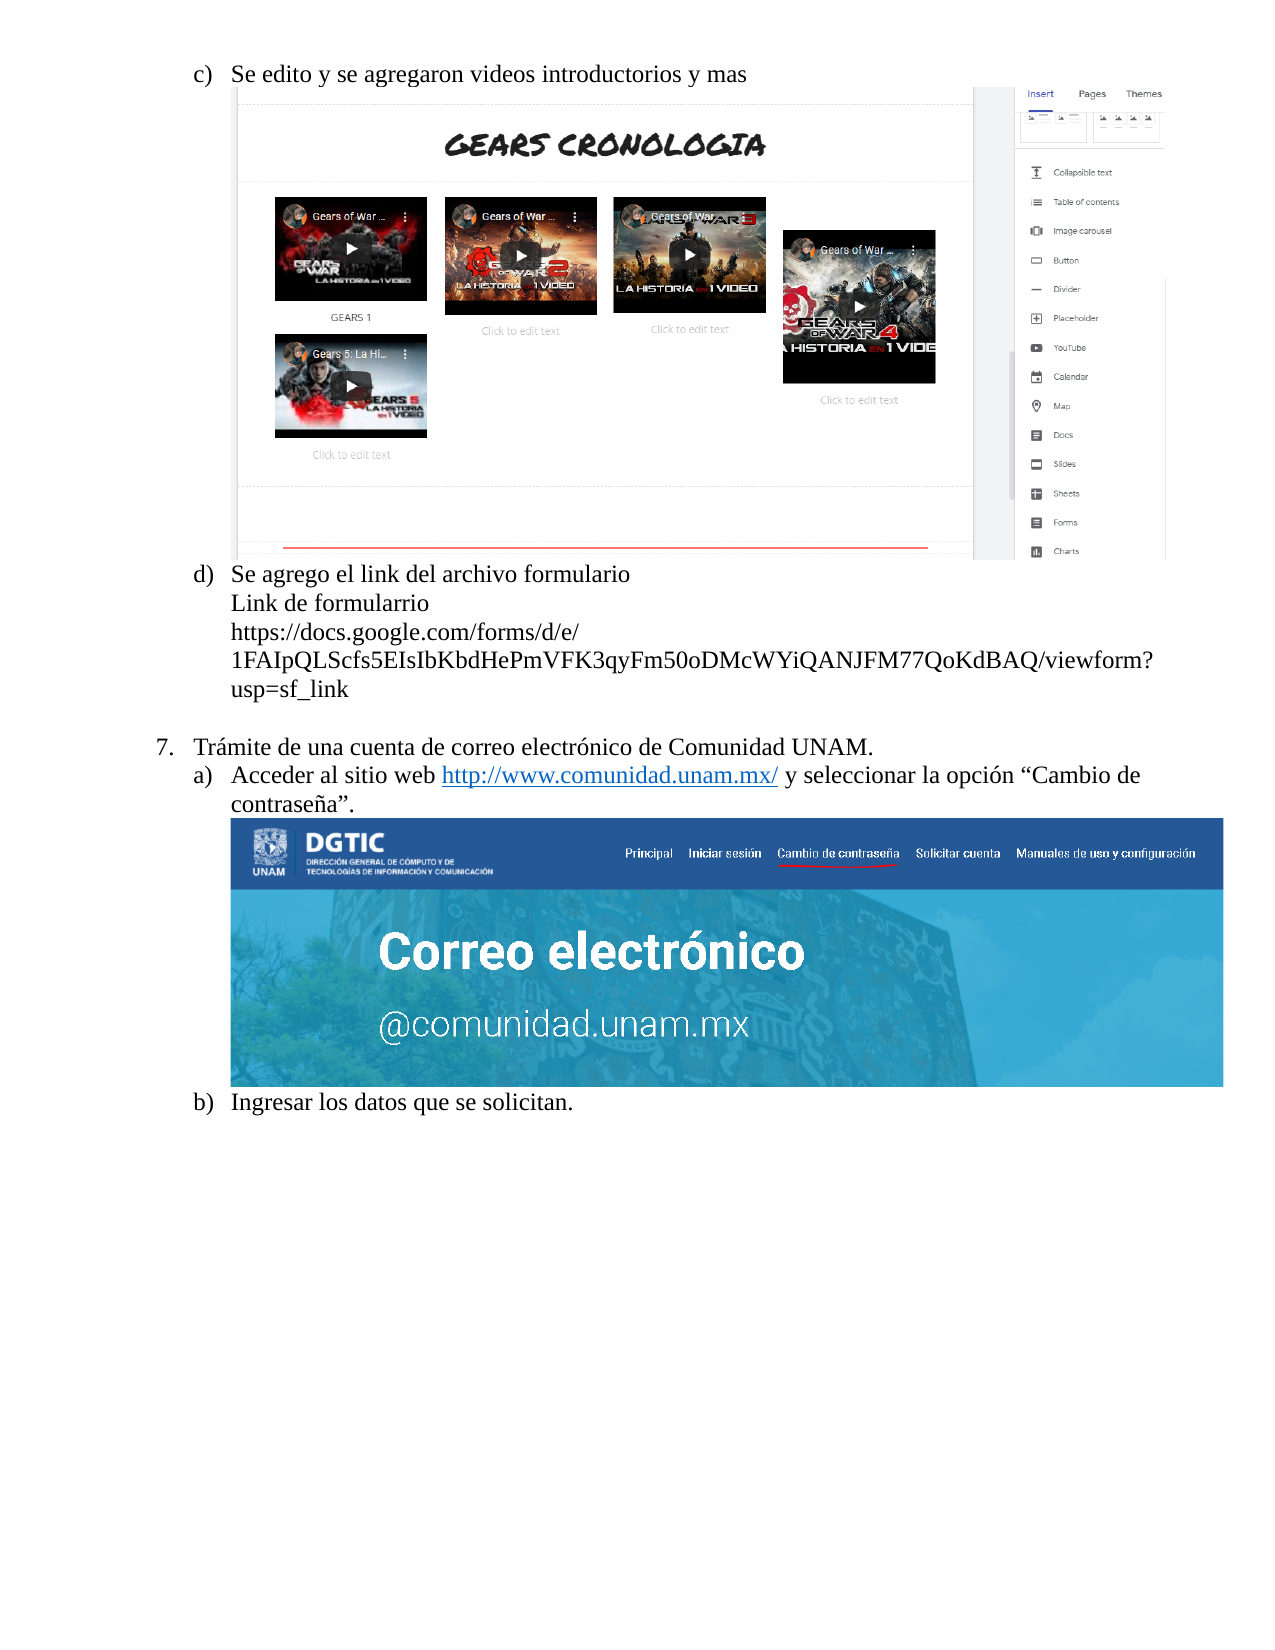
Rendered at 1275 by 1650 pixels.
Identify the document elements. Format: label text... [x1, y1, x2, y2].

list Ingresar los datos que se solicitan. [193, 1087, 1205, 1116]
list Se edito y se agregaron videos introductorios y mas [193, 59, 1205, 88]
picture [230, 818, 1224, 1087]
list Link de formularrio [231, 588, 1199, 617]
list Acceder al sitio web http://www.comunidad.unam.mx/ y seleccionar la opción “Cambio de contraseña”. [193, 761, 1205, 818]
list https://docs.google.com/forms/d/e/1FAIpQLScfs5EIsIbKbdHePmVFK3qyFm50oDMcWYiQANJFM77QoKdBAQ/viewform?usp=sf_link [231, 617, 1199, 703]
list Trámite de una cuenta de correo electrónico de Comunidad UNAM. [156, 732, 1205, 761]
picture [230, 87, 1166, 560]
list Se agrego el link del archivo formulario [193, 559, 1205, 588]
